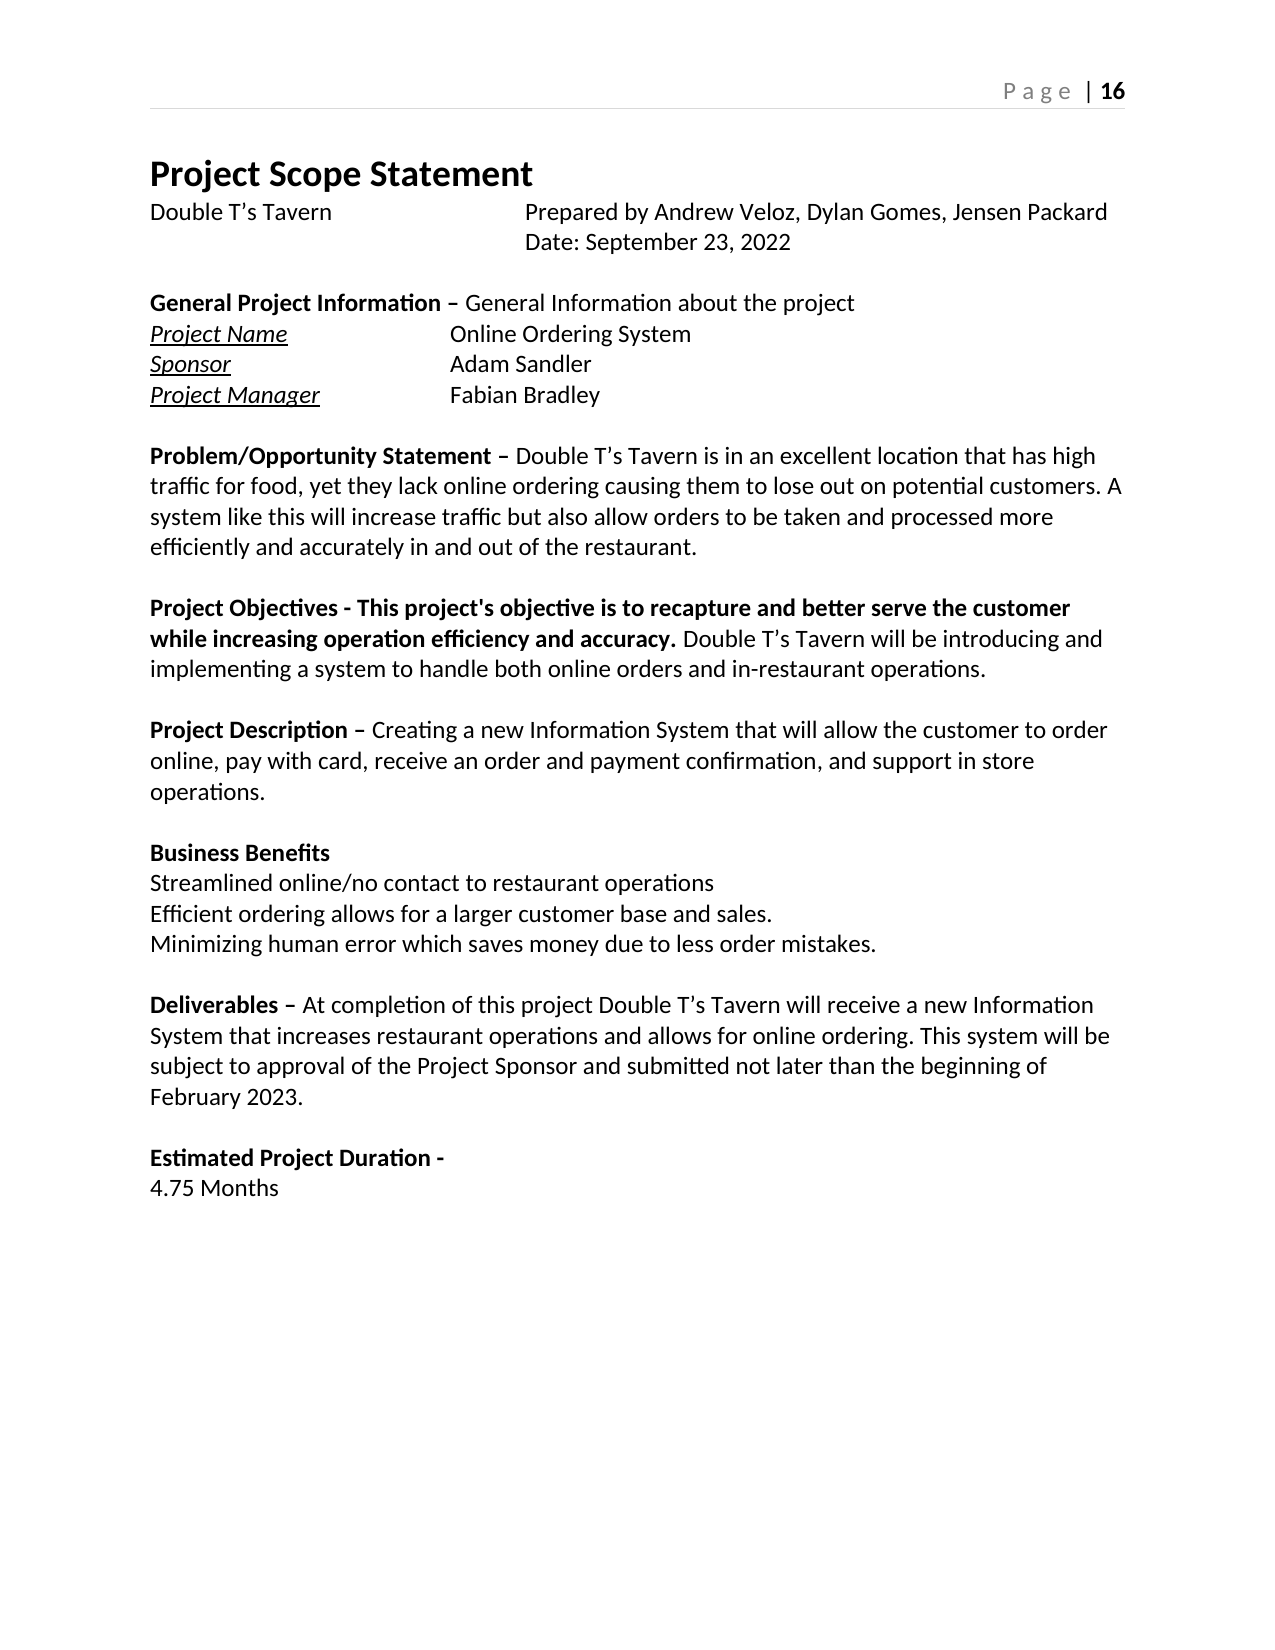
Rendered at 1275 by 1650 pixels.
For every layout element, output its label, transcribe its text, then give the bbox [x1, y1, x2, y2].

text Streamlined online/no contact to restaurant operations [150, 867, 1125, 898]
text Estimated Project Duration - [150, 1142, 1125, 1172]
text 4.75 Months [150, 1172, 1125, 1203]
text Problem/Opportunity Statement – Double T’s Tavern is in an excellent location that has high traffic for food, yet they lack online ordering causing them to lose out on potential customers. A system like this will increase traffic but also allow orders to be taken and processed more efficiently and accurately in and out of the restaurant. [150, 440, 1125, 562]
text Project Manager Fabian Bradley [150, 379, 1125, 409]
text Project Objectives - This project's objective is to recapture and better serve the customer while increasing operation efficiency and accuracy. Double T’s Tavern will be introducing and implementing a system to handle both online orders and in-restaurant operations. [150, 593, 1125, 684]
text General Project Information – General Information about the project [150, 287, 1125, 318]
text Sponsor Adam Sandler [150, 348, 1125, 379]
text Project Description – Creating a new Information System that will allow the customer to order online, pay with card, receive an order and payment confirmation, and support in store operations. [150, 715, 1125, 806]
text Date: September 23, 2022 [450, 226, 1125, 257]
text Project Name Online Ordering System [150, 318, 1125, 348]
text Deliverables – At completion of this project Double T’s Tavern will receive a new Information System that increases restaurant operations and allows for online ordering. This system will be subject to approval of the Project Sponsor and submitted not later than the beginning of February 2023. [150, 989, 1125, 1111]
text Project Scope Statement [150, 150, 1125, 196]
text Business Benefits [150, 837, 1125, 867]
text Minimizing human error which saves money due to less order mistakes. [150, 928, 1125, 959]
text Double T’s Tavern Prepared by Andrew Veloz, Dylan Gomes, Jensen Packard [150, 196, 1125, 226]
text Efficient ordering allows for a larger customer base and sales. [150, 898, 1125, 928]
